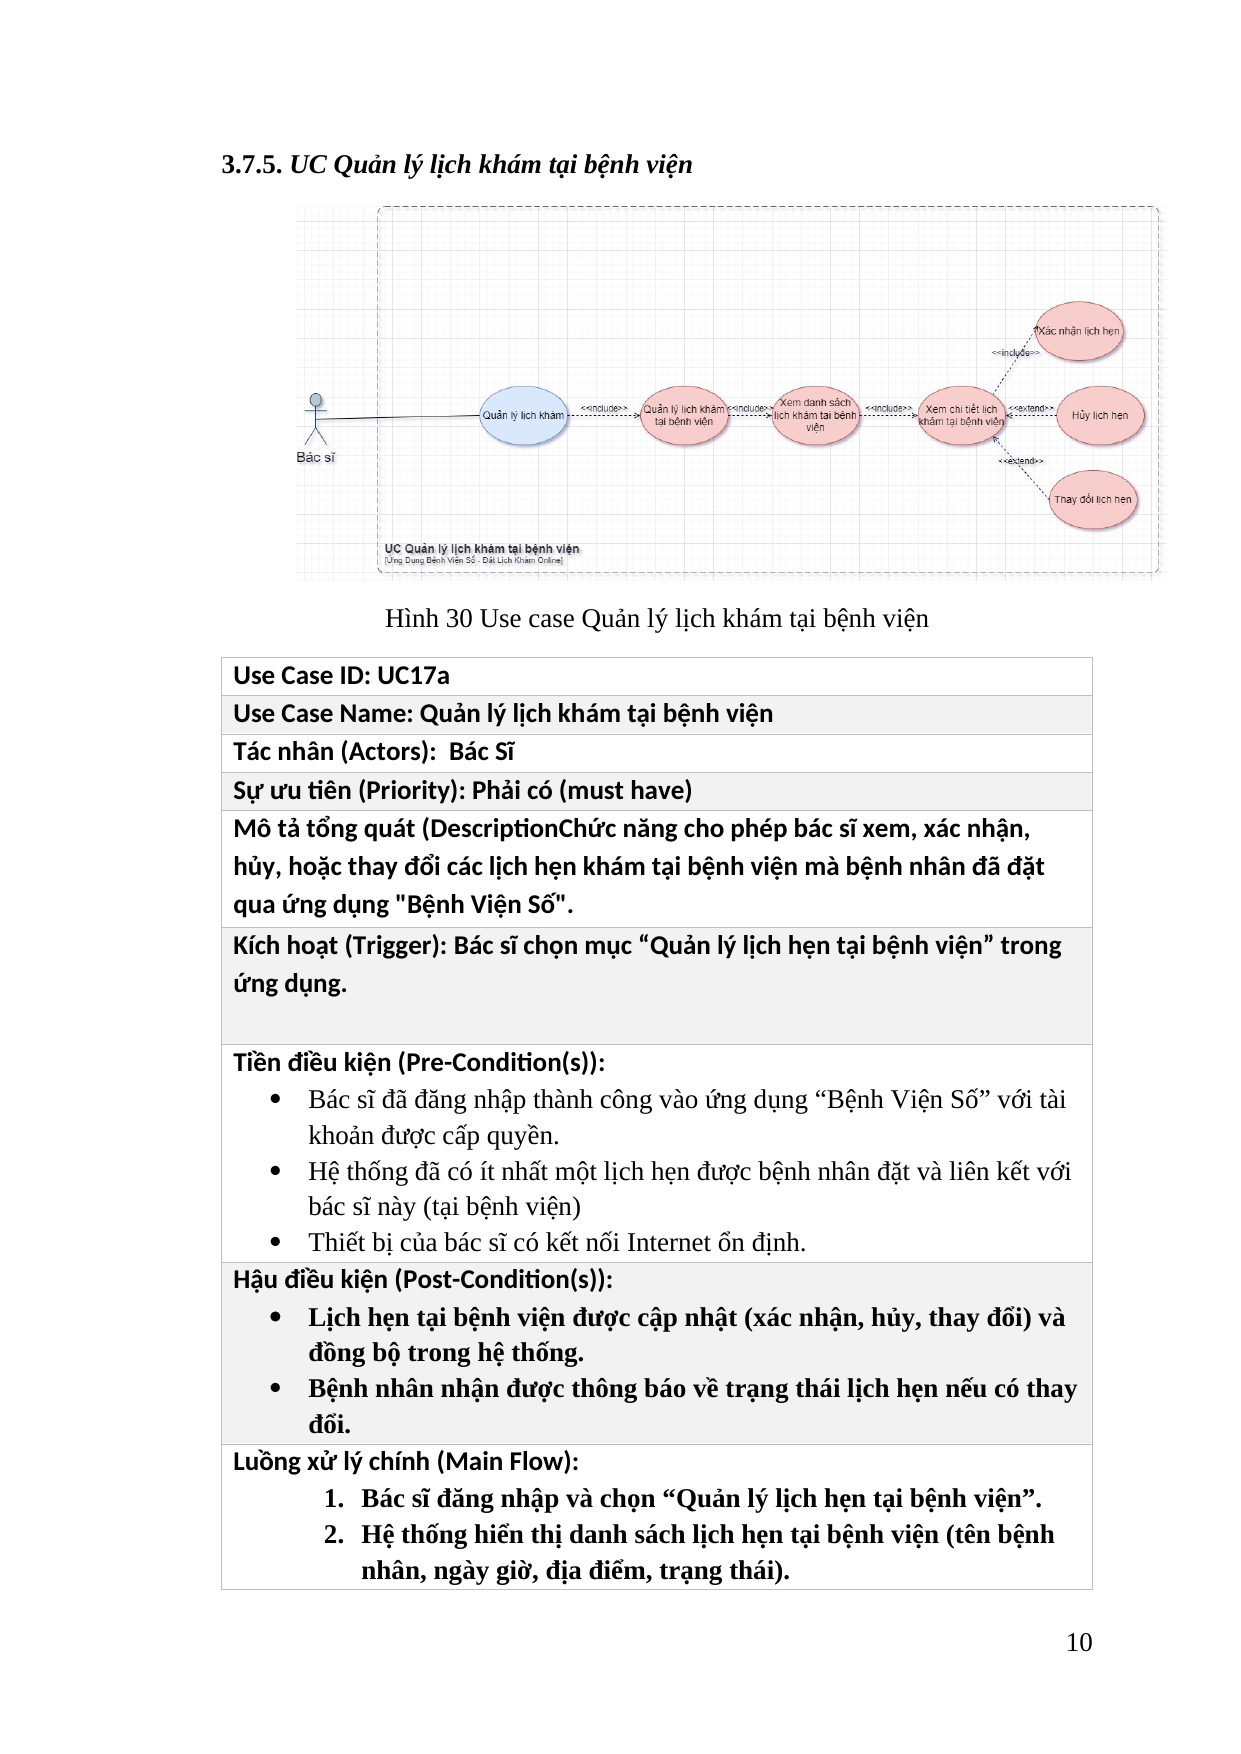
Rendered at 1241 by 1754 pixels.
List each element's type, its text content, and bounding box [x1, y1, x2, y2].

table_cell Tác nhân (Actors): Bác Sĩ [222, 735, 1092, 772]
text Hình 30 Use case Quản lý lịch khám tại bệnh viện [221, 602, 1092, 633]
table_cell Tiền điều kiện (Pre-Condition(s)): Bác sĩ đã đăng nhập thành công vào ứng dụng “Bệnh Viện Số” với tài khoản được cấp quyền. Hệ thống đã có ít nhất một lịch hẹn được bệnh nhân đặt và liên kết với bác sĩ này (tại bệnh viện) Thiết bị của bác sĩ có kết nối Internet ổn định. [222, 1045, 1092, 1262]
table_cell Hậu điều kiện (Post-Condition(s)): Lịch hẹn tại bệnh viện được cập nhật (xác nhận, hủy, thay đổi) và đồng bộ trong hệ thống. Bệnh nhân nhận được thông báo về trạng thái lịch hẹn nếu có thay đổi. [222, 1263, 1092, 1443]
picture [296, 206, 1167, 581]
table_cell Sự ưu tiên (Priority): Phải có (must have) [222, 773, 1092, 810]
table_header Use Case ID: UC17a [222, 658, 1092, 695]
table_cell Mô tả tổng quát (DescriptionChức năng cho phép bác sĩ xem, xác nhận, hủy, hoặc thay đổi các lịch hẹn khám tại bệnh viện mà bệnh nhân đã đặt qua ứng dụng "Bệnh Viện Số". [222, 811, 1092, 927]
table_cell Use Case Name: Quản lý lịch khám tại bệnh viện [222, 696, 1092, 733]
table_cell Kích hoạt (Trigger): Bác sĩ chọn mục “Quản lý lịch hẹn tại bệnh viện” trong ứng dụng. [222, 928, 1092, 1044]
subtitle UC Quản lý lịch khám tại bệnh viện [221, 148, 1092, 179]
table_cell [222, 1445, 1092, 1589]
